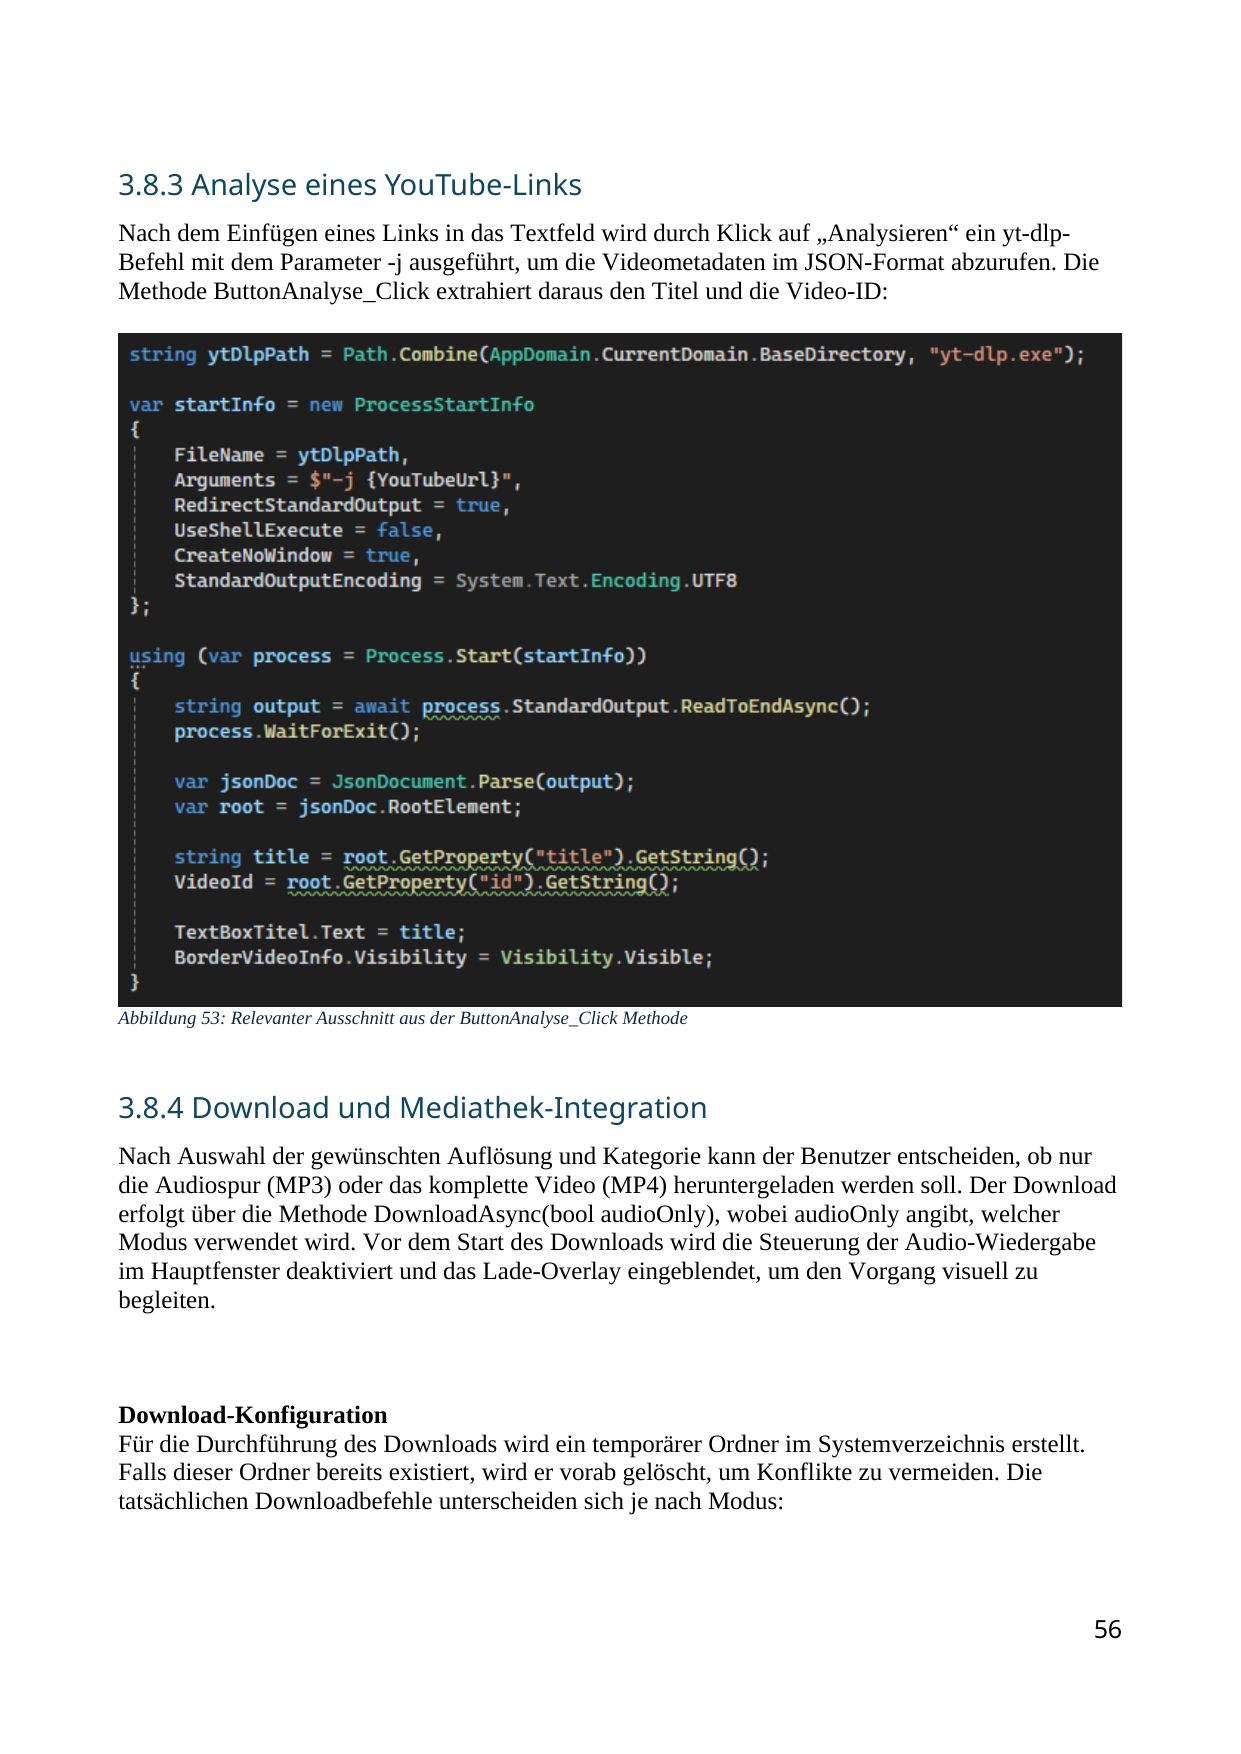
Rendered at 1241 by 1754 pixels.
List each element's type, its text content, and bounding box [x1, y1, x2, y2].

subtitle 3.8.3 Analyse eines YouTube-Links [118, 164, 1122, 204]
text Abbildung 53: Relevanter Ausschnitt aus der ButtonAnalyse_Click Methode [118, 1007, 1122, 1028]
text Download-Konfiguration [118, 1400, 1122, 1429]
text Nach Auswahl der gewünschten Auflösung und Kategorie kann der Benutzer entscheiden, ob nur die Audiospur (MP3) oder das komplette Video (MP4) heruntergeladen werden soll. Der Download erfolgt über die Methode DownloadAsync(bool audioOnly), wobei audioOnly angibt, welcher Modus verwendet wird. Vor dem Start des Downloads wird die Steuerung der Audio-Wiedergabe im Hauptfenster deaktiviert und das Lade-Overlay eingeblendet, um den Vorgang visuell zu begleiten. [118, 1141, 1122, 1314]
subtitle 3.8.4 Download und Mediathek-Integration [118, 1087, 1122, 1127]
text Nach dem Einfügen eines Links in das Textfeld wird durch Klick auf „Analysieren“ ein yt-dlp-Befehl mit dem Parameter -j ausgeführt, um die Videometadaten im JSON-Format abzurufen. Die Methode ButtonAnalyse_Click extrahiert daraus den Titel und die Video-ID: [118, 218, 1122, 304]
text Für die Durchführung des Downloads wird ein temporärer Ordner im Systemverzeichnis erstellt. Falls dieser Ordner bereits existiert, wird er vorab gelöscht, um Konflikte zu vermeiden. Die tatsächlichen Downloadbefehle unterscheiden sich je nach Modus: [118, 1429, 1122, 1515]
picture [118, 333, 1123, 1007]
